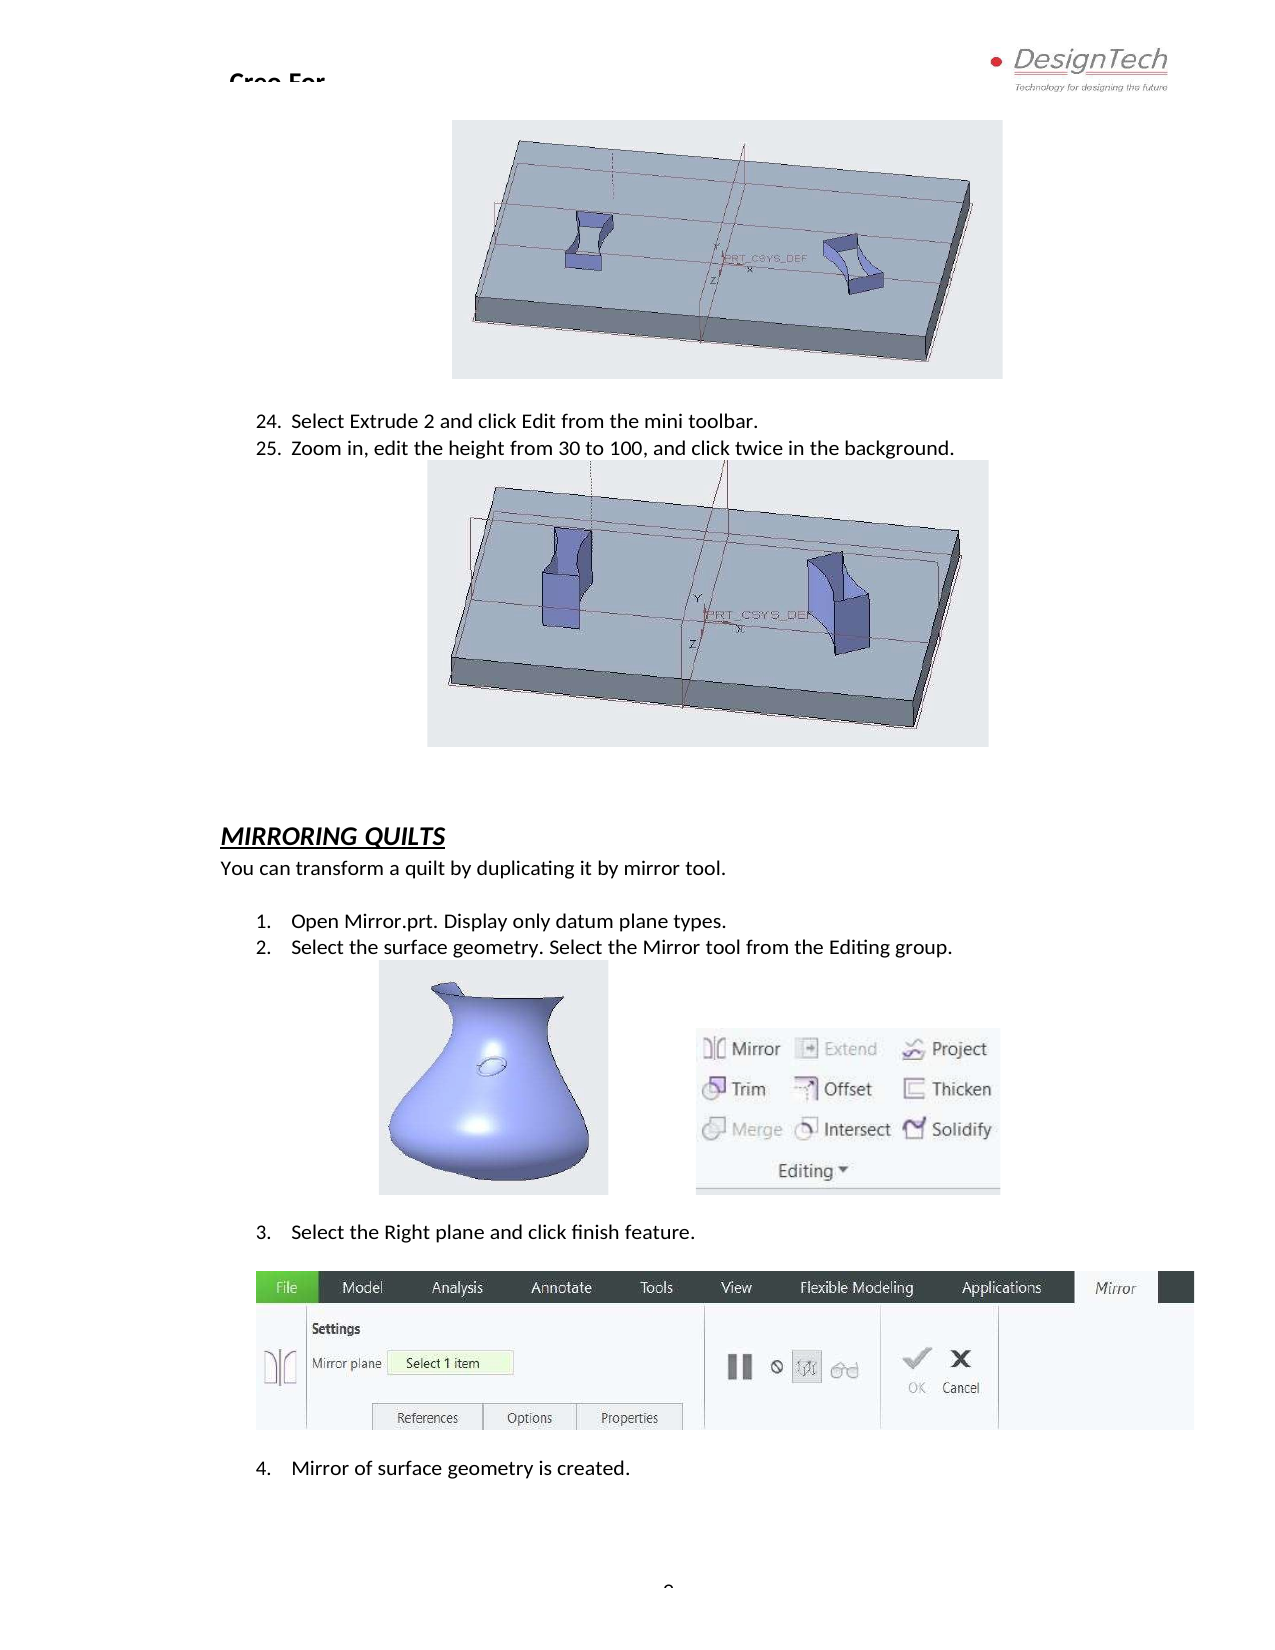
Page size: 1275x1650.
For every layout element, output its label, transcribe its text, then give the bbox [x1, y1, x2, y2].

list Select the Right plane and click finish feature. [256, 1219, 1231, 1245]
list Zoom in, edit the height from 30 to 100, and click twice in the background. [256, 435, 1231, 460]
picture [452, 120, 1003, 379]
text You can transform a quilt by duplicating it by mirror tool. [220, 855, 1231, 881]
list Open Mirror.prt. Display only datum plane types. [256, 908, 1231, 933]
list Select Extrude 2 and click Edit from the mini toolbar. [256, 408, 1231, 434]
list Select the surface geometry. Select the Mirror tool from the Editing group. [256, 934, 1231, 960]
picture [695, 1028, 1001, 1195]
picture [990, 47, 1168, 92]
picture [427, 460, 989, 747]
list Mirror of surface geometry is created. [256, 1455, 1231, 1481]
picture [378, 960, 609, 1195]
picture [256, 1271, 1195, 1430]
subtitle MIRRORING QUILTS [220, 819, 1231, 852]
